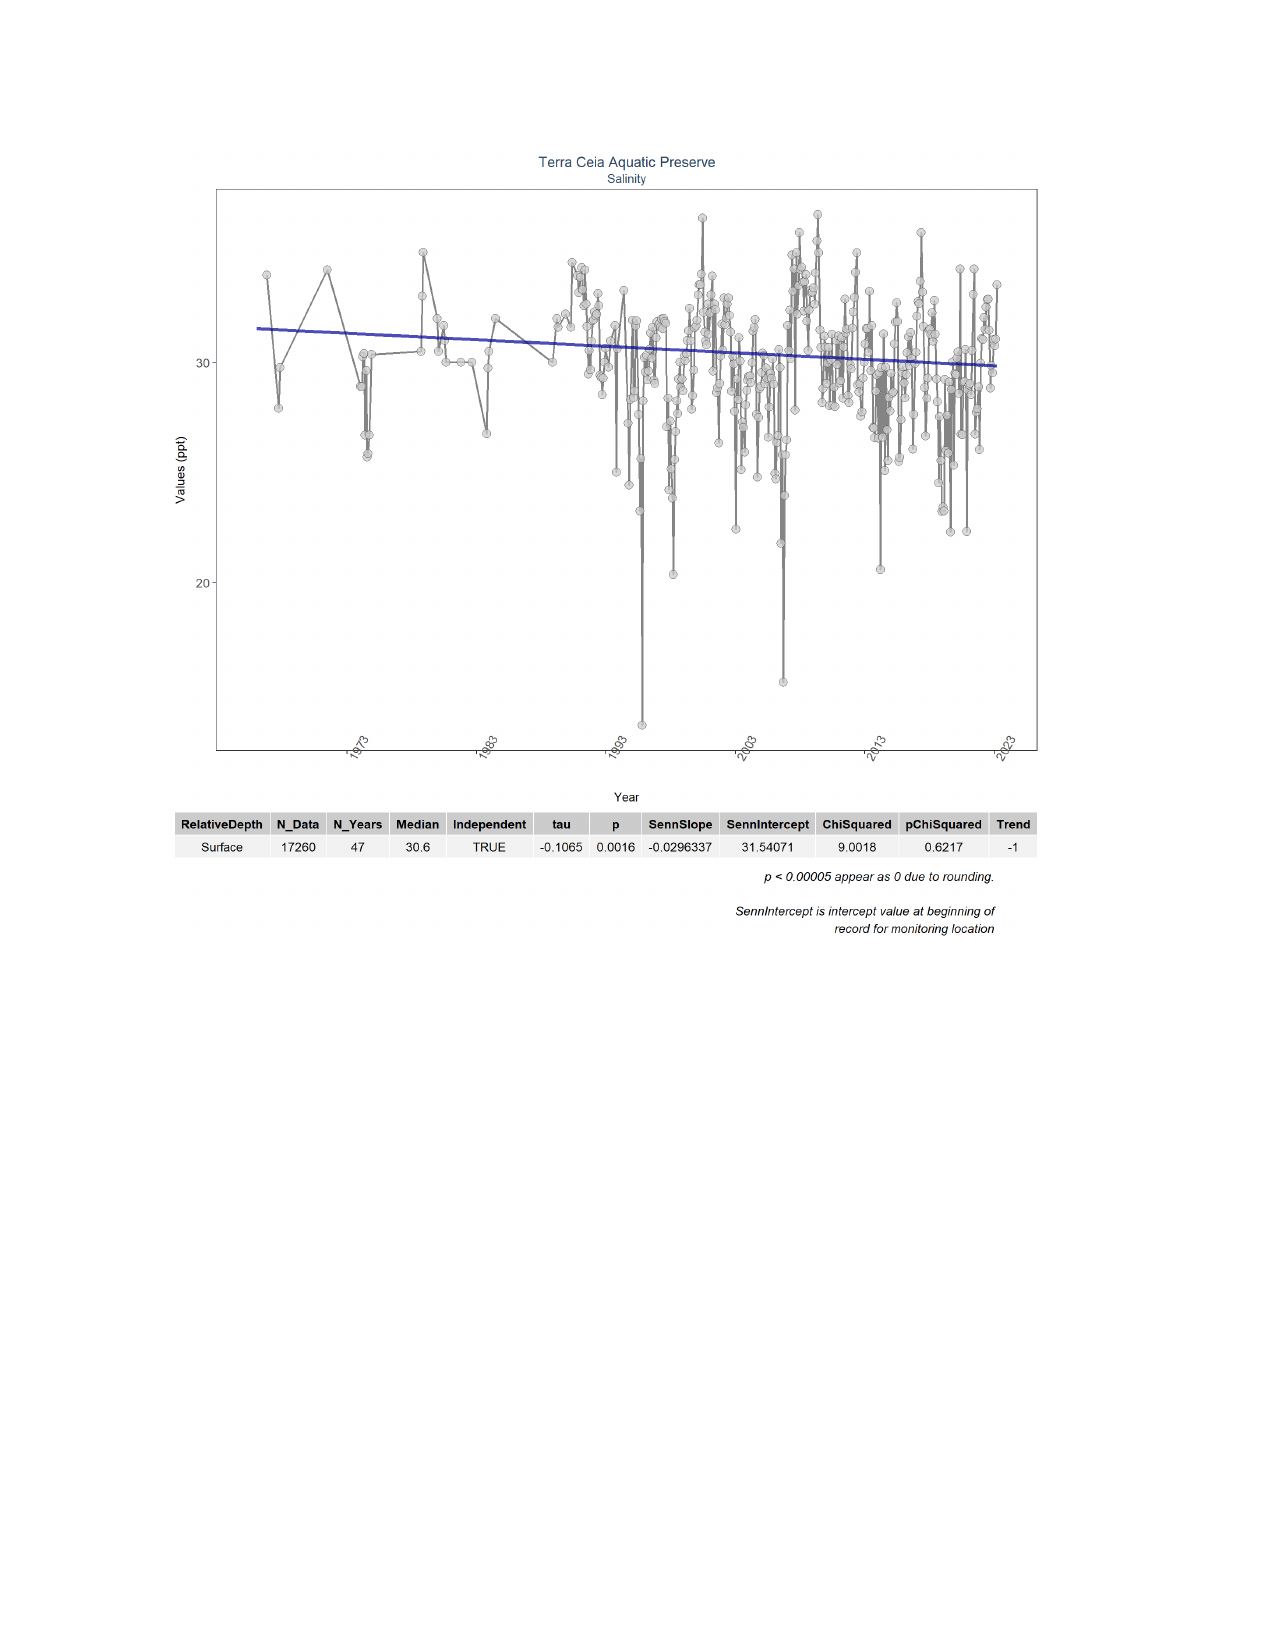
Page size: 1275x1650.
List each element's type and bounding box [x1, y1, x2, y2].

picture [168, 150, 1044, 938]
